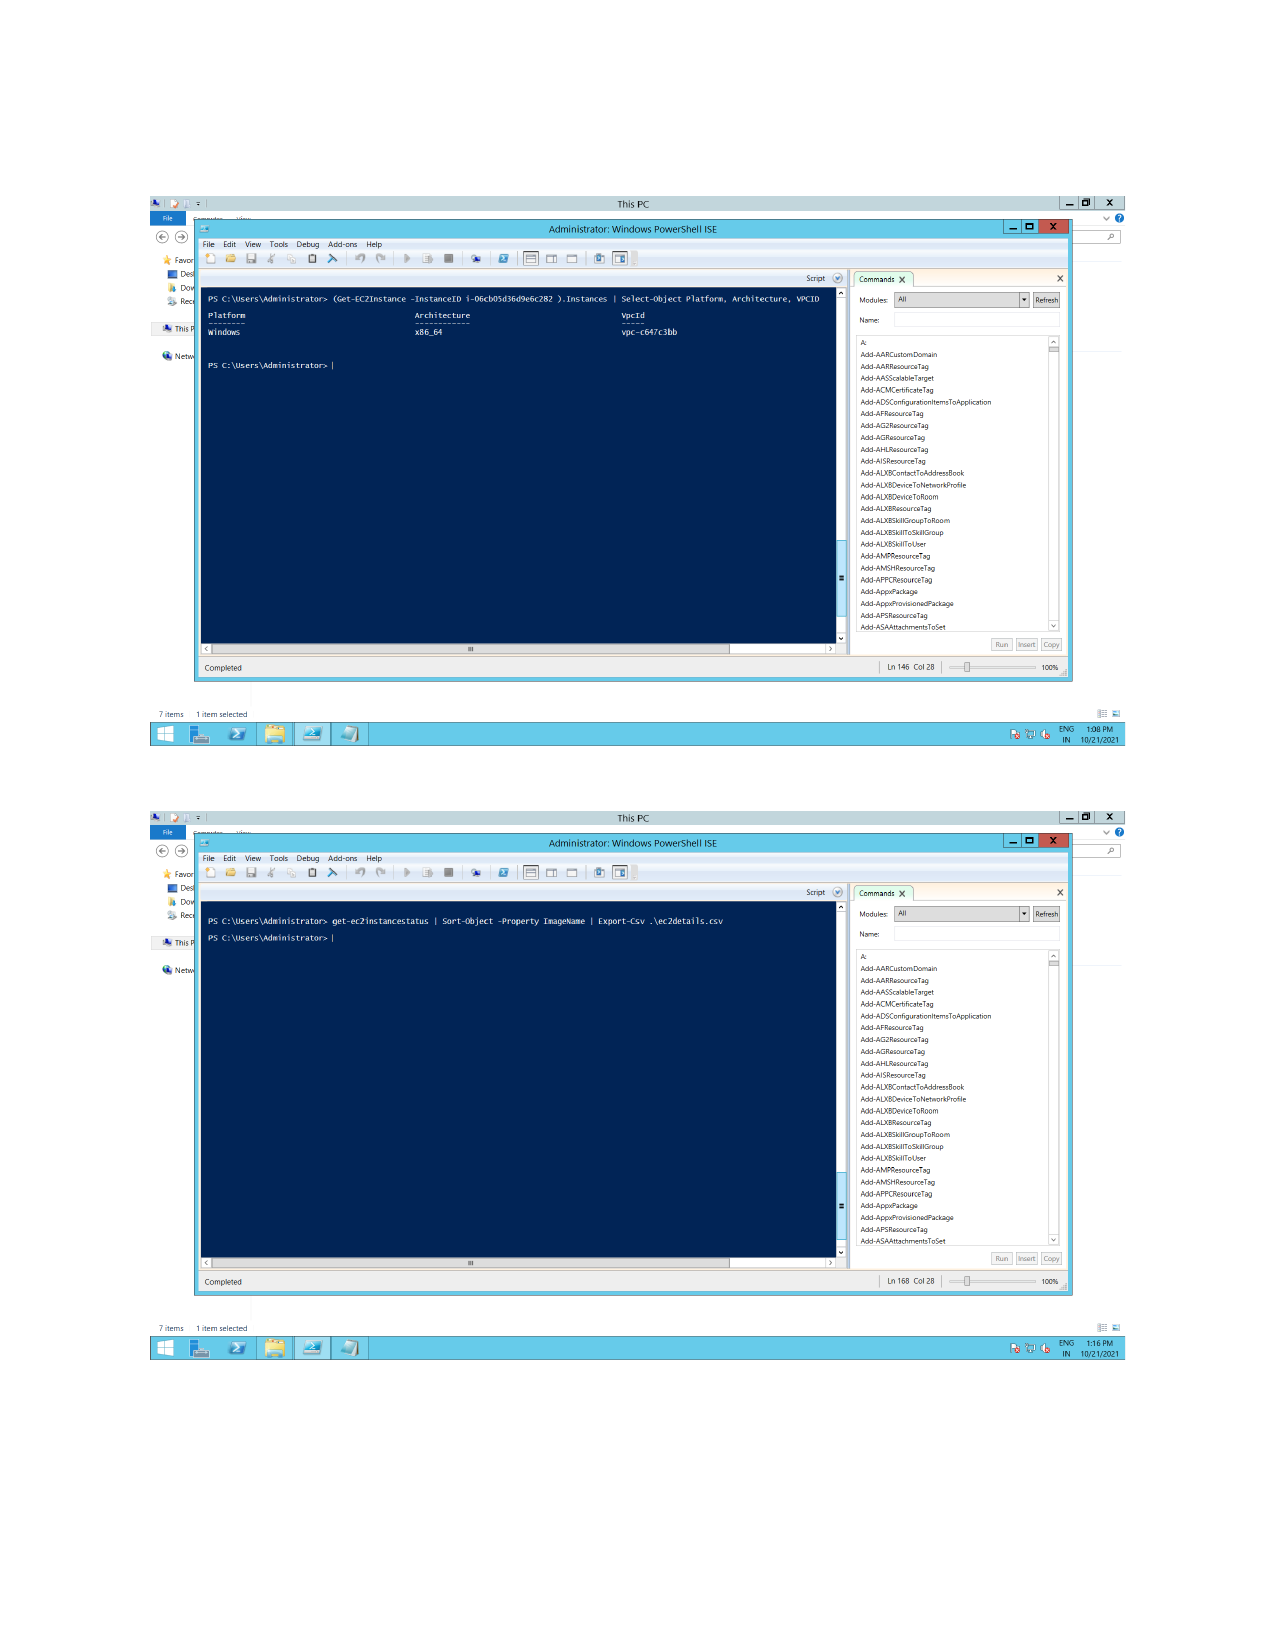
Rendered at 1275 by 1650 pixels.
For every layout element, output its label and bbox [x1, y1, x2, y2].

picture [150, 196, 1125, 746]
picture [150, 811, 1125, 1360]
